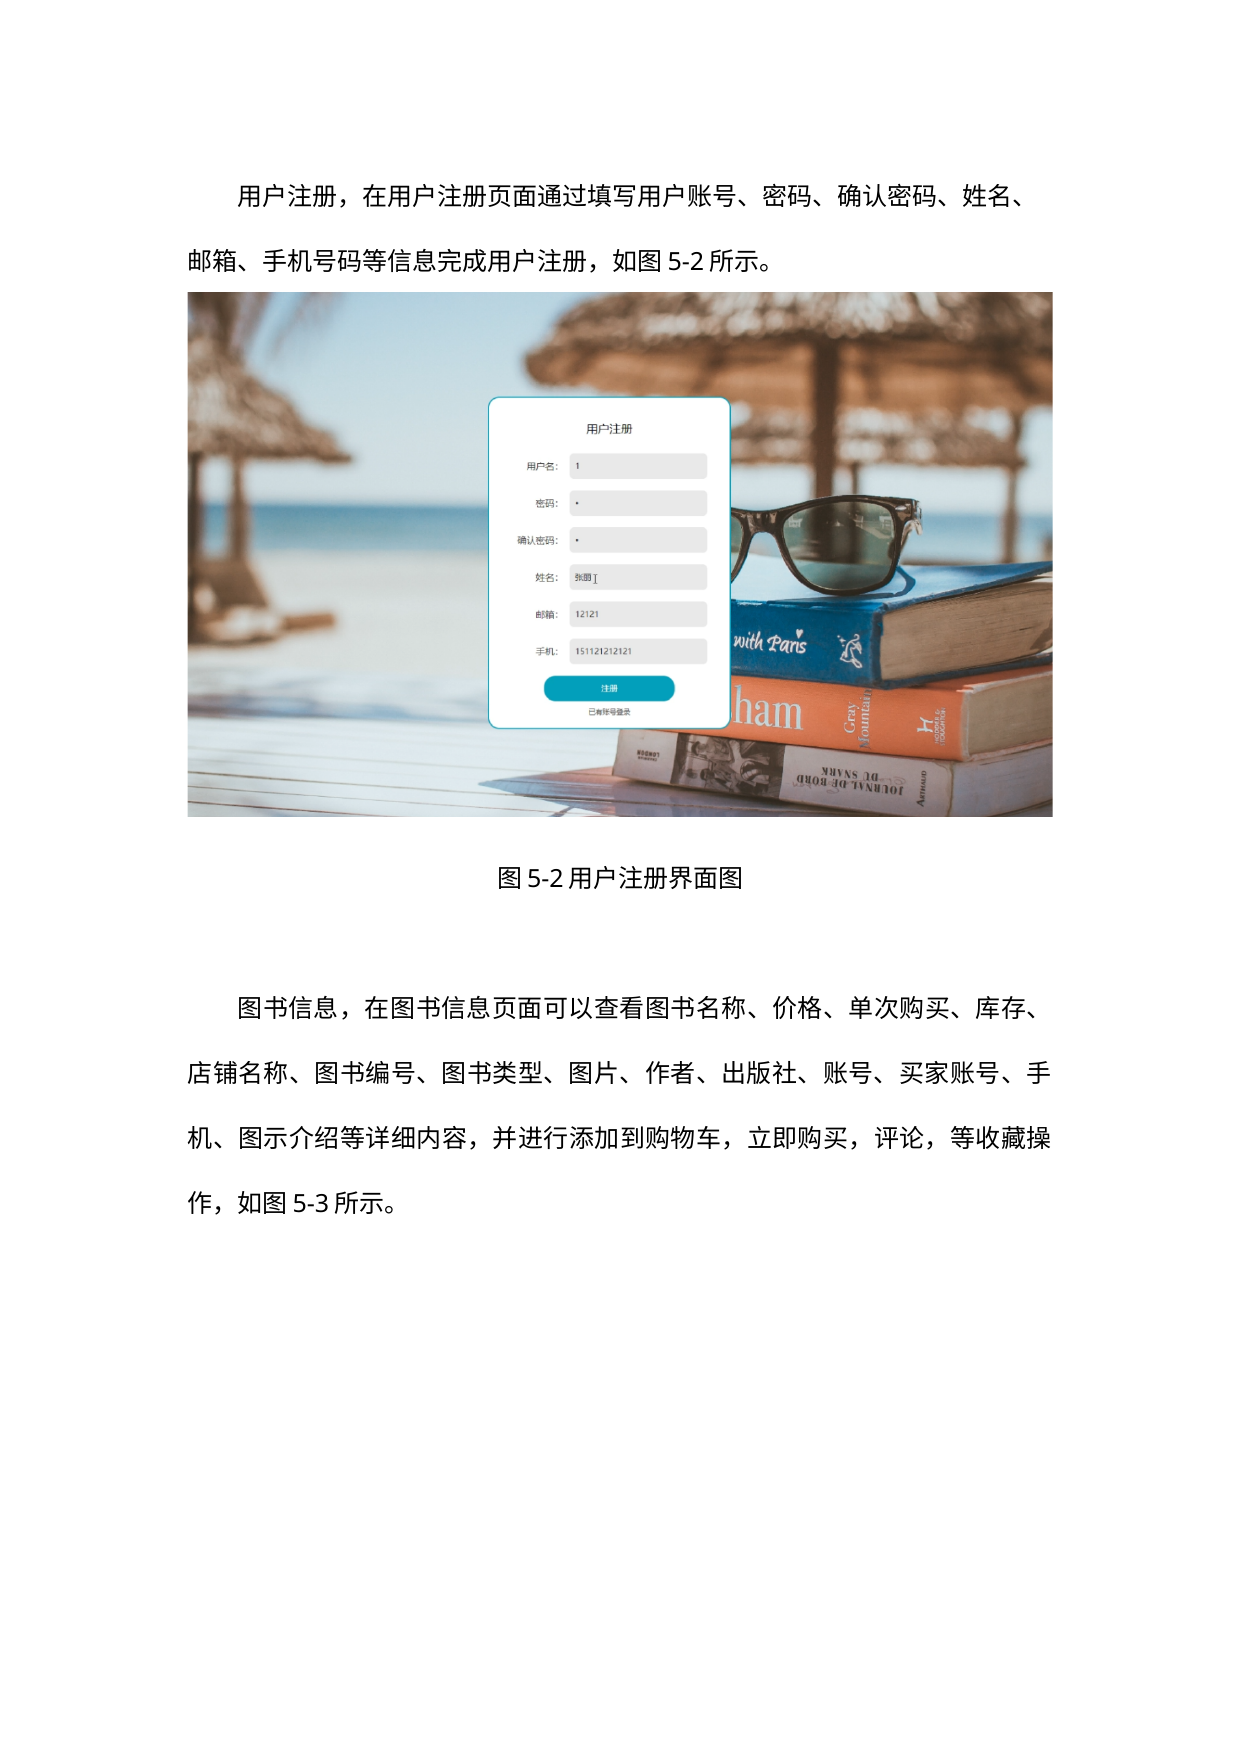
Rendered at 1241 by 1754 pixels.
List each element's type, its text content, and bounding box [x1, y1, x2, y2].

picture [187, 292, 1053, 817]
text 用户注册，在用户注册页面通过填写用户账号、密码、确认密码、姓名、邮箱、手机号码等信息完成用户注册，如图5-2所示。 [187, 162, 1053, 292]
text 图5-2用户注册界面图 [187, 844, 1053, 909]
text 图书信息，在图书信息页面可以查看图书名称、价格、单次购买、库存、店铺名称、图书编号、图书类型、图片、作者、出版社、账号、买家账号、手机、图示介绍等详细内容，并进行添加到购物车，立即购买，评论，等收藏操作，如图5-3所示。 [187, 974, 1053, 1234]
